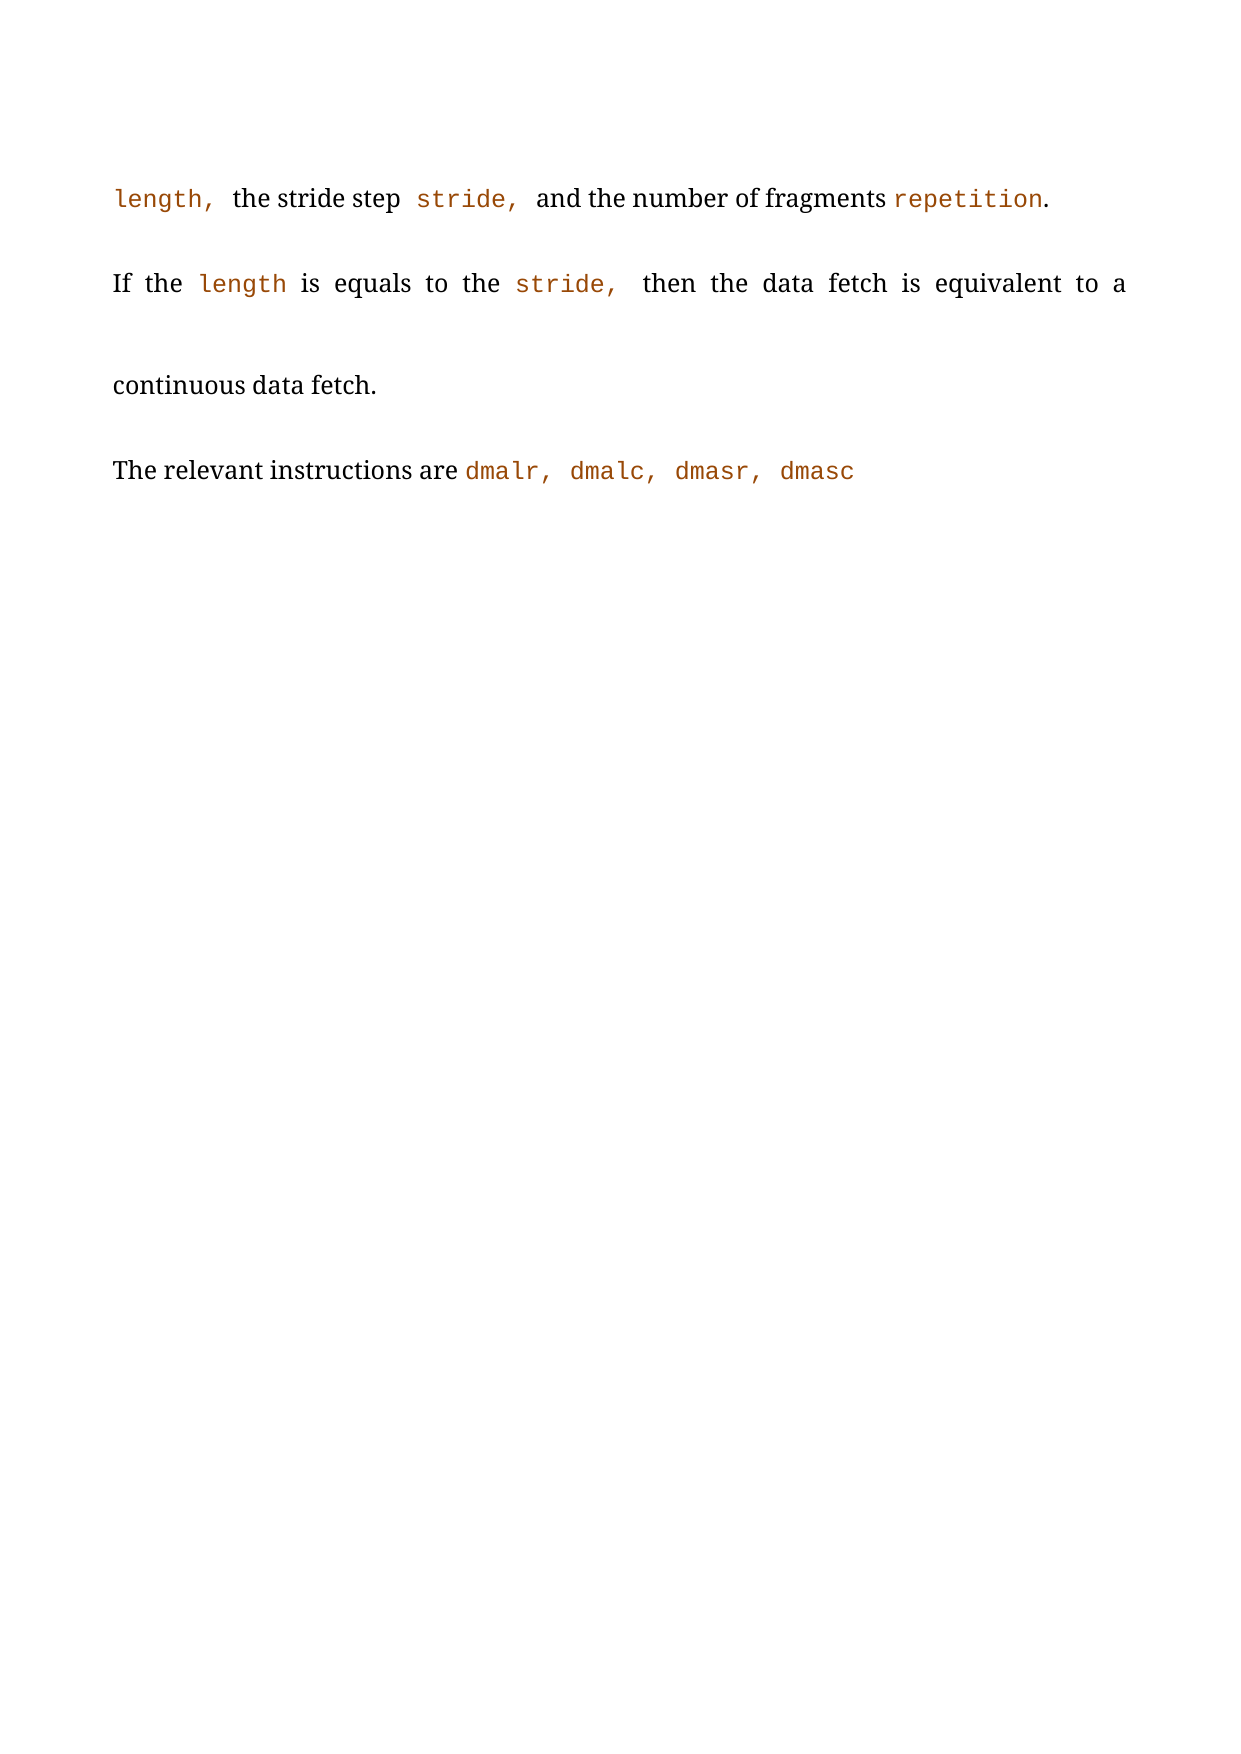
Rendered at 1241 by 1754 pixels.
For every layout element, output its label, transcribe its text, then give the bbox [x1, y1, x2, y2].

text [112, 164, 1128, 232]
text The relevant instructions are dmalr, dmalc, dmasr, dmasc [112, 436, 1128, 503]
text If the length is equals to the stride, then the data fetch is equivalent to a continuous data fetch. [112, 249, 1128, 419]
